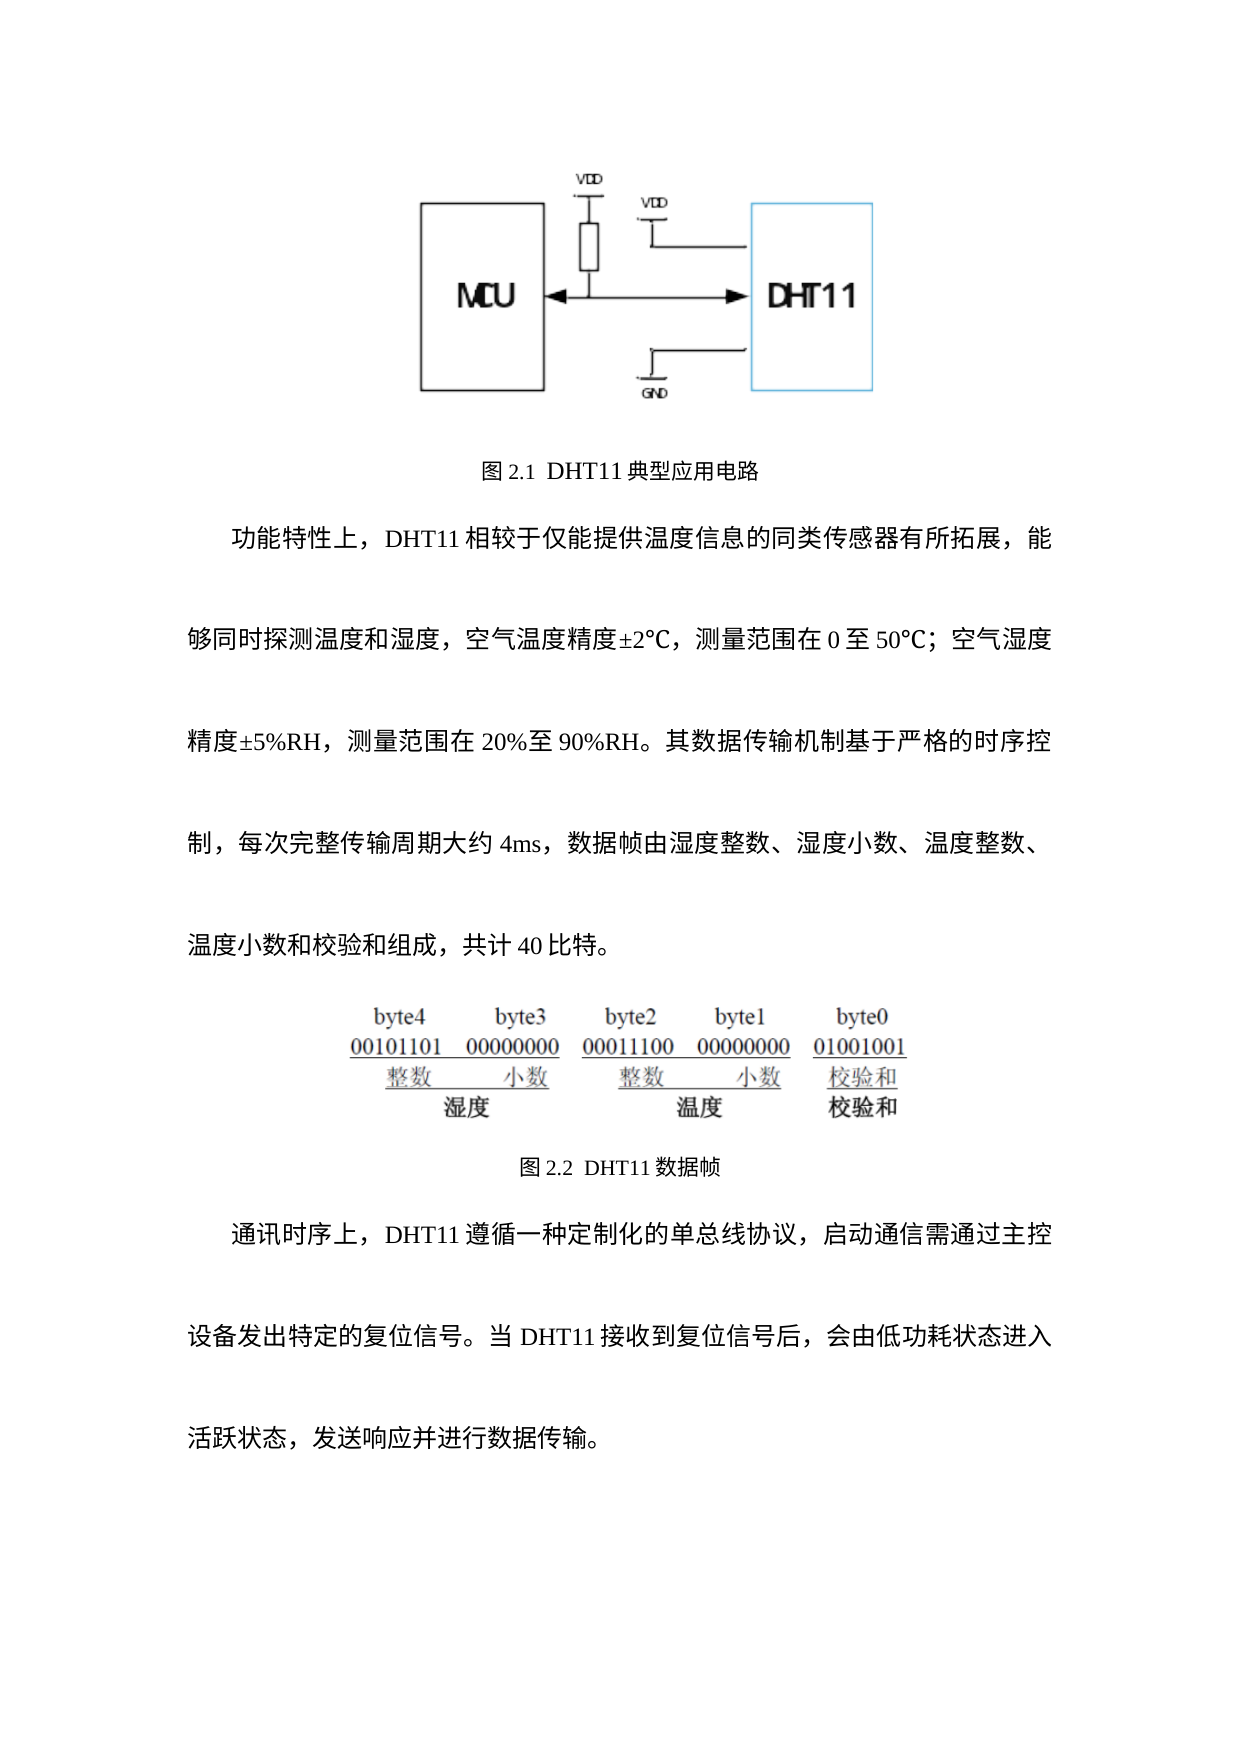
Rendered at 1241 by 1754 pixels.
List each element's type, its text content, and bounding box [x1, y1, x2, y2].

text 功能特性上，DHT11相较于仅能提供温度信息的同类传感器有所拓展，能够同时探测温度和湿度，空气温度精度±2℃，测量范围在0至50℃；空气湿度精度±5%RH，测量范围在20%至90%RH。其数据传输机制基于严格的时序控制，每次完整传输周期大约4ms，数据帧由湿度整数、湿度小数、温度整数、温度小数和校验和组成，共计40比特。 [187, 502, 1053, 978]
text 图 2.1 DHT11典型应用电路 [187, 452, 1053, 486]
text 通讯时序上，DHT11遵循一种定制化的单总线协议，启动通信需通过主控设备发出特定的复位信号。当 DHT11接收到复位信号后，会由低功耗状态进入活跃状态，发送响应并进行数据传输。 [187, 1198, 1053, 1470]
picture [310, 995, 980, 1125]
text 图2.2 DHT11数据帧 [187, 1149, 1053, 1183]
